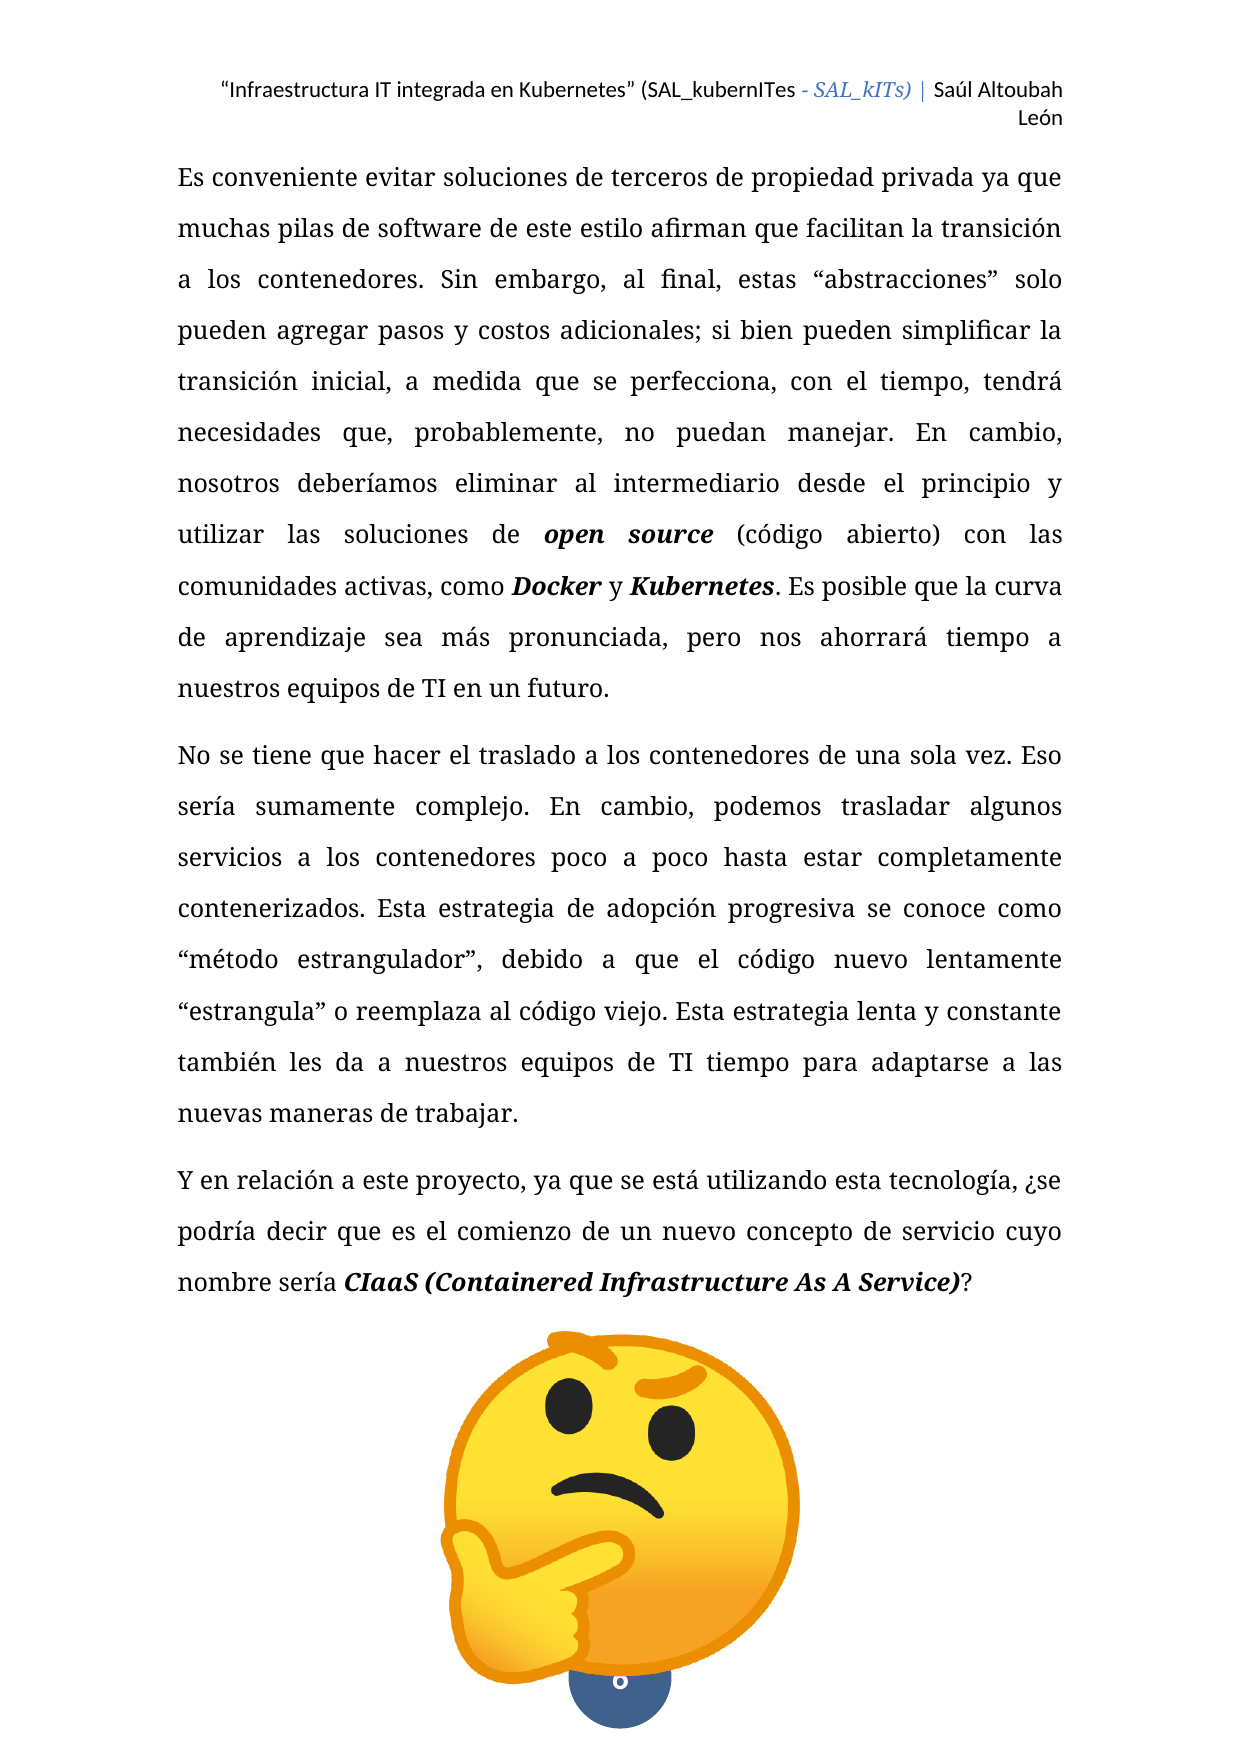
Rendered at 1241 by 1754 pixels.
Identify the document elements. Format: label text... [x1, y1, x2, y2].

text Es conveniente evitar soluciones de terceros de propiedad privada ya que muchas pilas de software de este estilo afirman que facilitan la transición a los contenedores. Sin embargo, al final, estas “abstracciones” solo pueden agregar pasos y costos adicionales; si bien pueden simplificar la transición inicial, a medida que se perfecciona, con el tiempo, tendrá necesidades que, probablemente, no puedan manejar. En cambio, nosotros deberíamos eliminar al intermediario desde el principio y utilizar las soluciones de open source (código abierto) con las comunidades activas, como Docker y Kubernetes. Es posible que la curva de aprendizaje sea más pronunciada, pero nos ahorrará tiempo a nuestros equipos de TI en un futuro. [177, 160, 1063, 704]
text No se tiene que hacer el traslado a los contenedores de una sola vez. Eso sería sumamente complejo. En cambio, podemos trasladar algunos servicios a los contenedores poco a poco hasta estar completamente contenerizados. Esta estrategia de adopción progresiva se conoce como “método estrangulador”, debido a que el código nuevo lentamente “estrangula” o reemplaza al código viejo. Esta estrategia lenta y constante también les da a nuestros equipos de TI tiempo para adaptarse a las nuevas maneras de trabajar. [177, 738, 1063, 1129]
text Y en relación a este proyecto, ya que se está utilizando esta tecnología, ¿se podría decir que es el comienzo de un nuevo concepto de servicio cuyo nombre sería CIaaS (Containered Infrastructure As A Service)? [177, 1163, 1063, 1299]
picture [432, 1313, 810, 1691]
